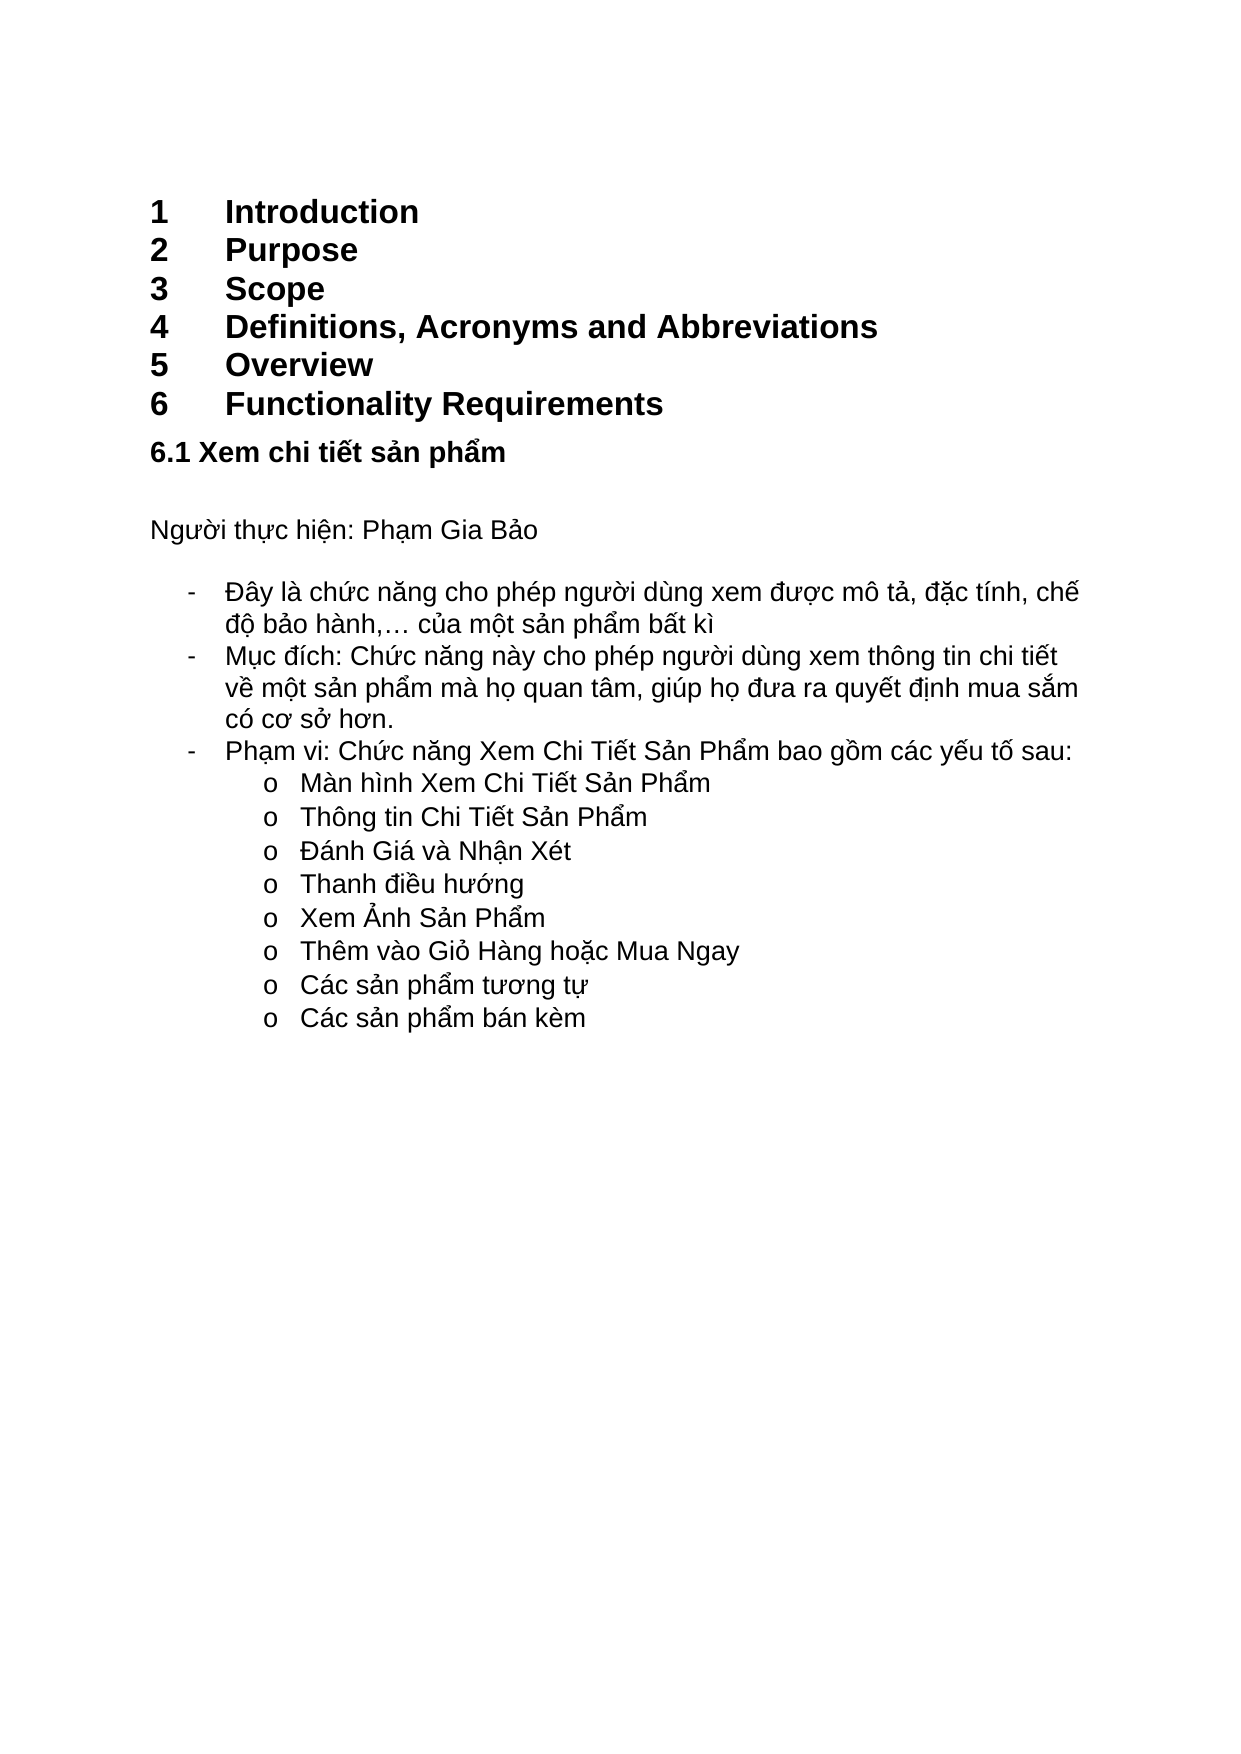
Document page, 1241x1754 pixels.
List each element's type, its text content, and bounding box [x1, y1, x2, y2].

text Người thực hiện: Phạm Gia Bảo [150, 514, 1090, 546]
subtitle Scope [150, 268, 1090, 307]
list Mục đích: Chức năng này cho phép người dùng xem thông tin chi tiết về một sản phẩm mà họ quan tâm, giúp họ đưa ra quyết định mua sắm có cơ sở hơn. [187, 639, 1090, 734]
list Màn hình Xem Chi Tiết Sản Phẩm [262, 767, 1090, 801]
list Thông tin Chi Tiết Sản Phẩm [262, 801, 1090, 834]
list Các sản phẩm bán kèm [262, 1002, 1090, 1036]
subtitle Purpose [150, 230, 1090, 268]
subtitle Introduction [150, 192, 1090, 230]
subtitle Definitions, Acronyms and Abbreviations [150, 307, 1090, 345]
list Đây là chức năng cho phép người dùng xem được mô tả, đặc tính, chế độ bảo hành,… của một sản phẩm bất kì [187, 575, 1090, 639]
list Đánh Giá và Nhận Xét [262, 834, 1090, 868]
list Xem Ảnh Sản Phẩm [262, 902, 1090, 935]
list Thanh điều hướng [262, 868, 1090, 902]
subtitle Overview [150, 345, 1090, 384]
list Thêm vào Giỏ Hàng hoặc Mua Ngay [262, 935, 1090, 969]
subtitle Functionality Requirements [150, 384, 1090, 422]
subtitle 6.1 Xem chi tiết sản phẩm [150, 435, 1090, 468]
list Các sản phẩm tương tự [262, 969, 1090, 1002]
list Phạm vi: Chức năng Xem Chi Tiết Sản Phẩm bao gồm các yếu tố sau: [187, 734, 1090, 767]
